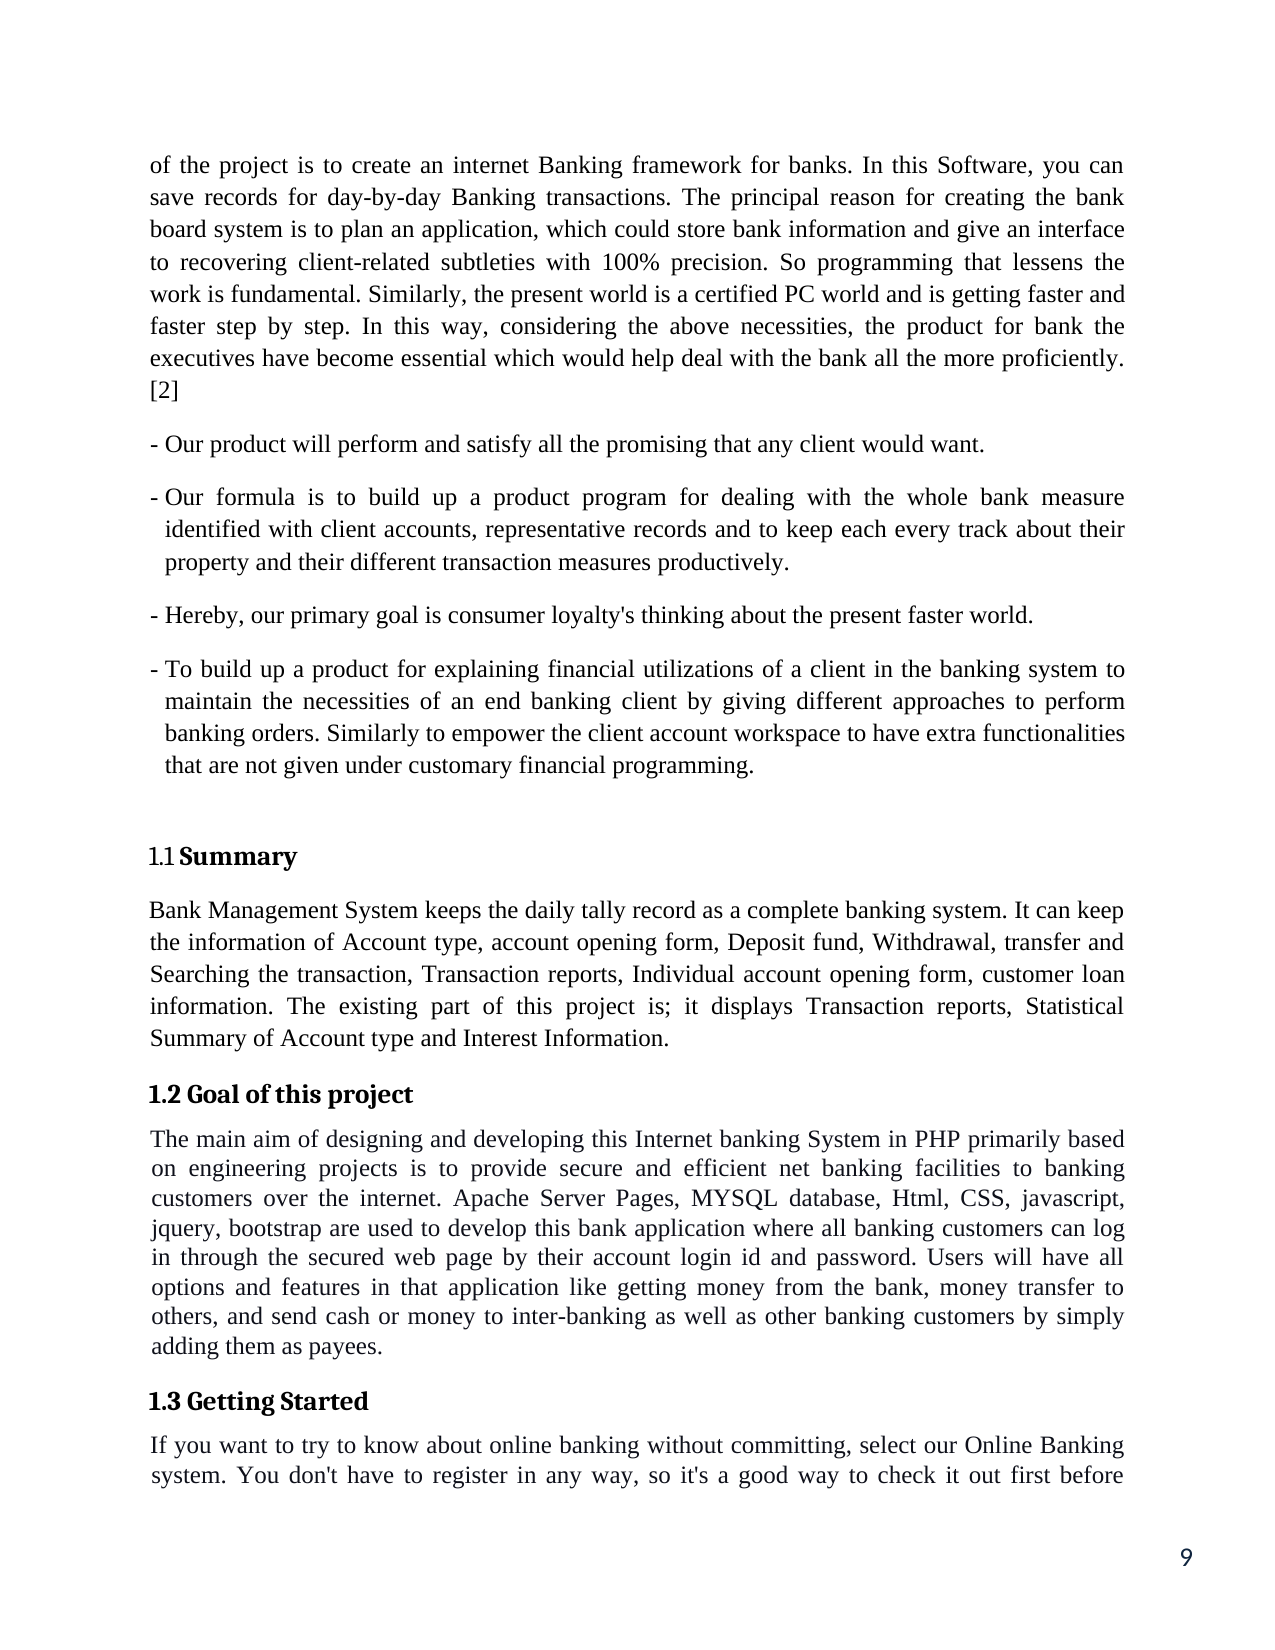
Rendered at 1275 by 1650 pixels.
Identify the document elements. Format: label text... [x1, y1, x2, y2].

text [148, 150, 1126, 404]
subtitle 1.1 Summary [148, 841, 1150, 872]
list Hereby, our primary goal is consumer loyalty's thinking about the present faster world. [150, 600, 1126, 629]
subtitle 1.3 Getting Started [148, 1386, 1150, 1417]
list Our formula is to build up a product program for dealing with the whole bank measure identified with client accounts, representative records and to keep each every track about their property and their different transaction measures productively. [150, 482, 1126, 576]
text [150, 1431, 1126, 1489]
text The main aim of designing and developing this Internet banking System in PHP primarily based on engineering projects is to provide secure and efficient net banking facilities to banking customers over the internet. Apache Server Pages, MYSQL database, Html, CSS, javascript, jquery, bootstrap are used to develop this bank application where all banking customers can log in through the secured web page by their account login id and password. Users will have all options and features in that application like getting money from the bank, money transfer to others, and send cash or money to inter-banking as well as other banking customers by simply adding them as payees. [150, 1124, 1126, 1360]
text Bank Management System keeps the daily tally record as a complete banking system. It can keep the information of Account type, account opening form, Deposit fund, Withdrawal, transfer and Searching the transaction, Transaction reports, Individual account opening form, customer loan information. The existing part of this project is; it displays Transaction reports, Statistical Summary of Account type and Interest Information. [148, 895, 1126, 1052]
list Our product will perform and satisfy all the promising that any client would want. [150, 429, 1126, 458]
list To build up a product for explaining financial utilizations of a client in the banking system to maintain the necessities of an end banking client by giving different approaches to perform banking orders. Similarly to empower the client account workspace to have extra functionalities that are not given under customary financial programming. [150, 654, 1126, 779]
subtitle 1.2 Goal of this project [148, 1079, 1150, 1111]
